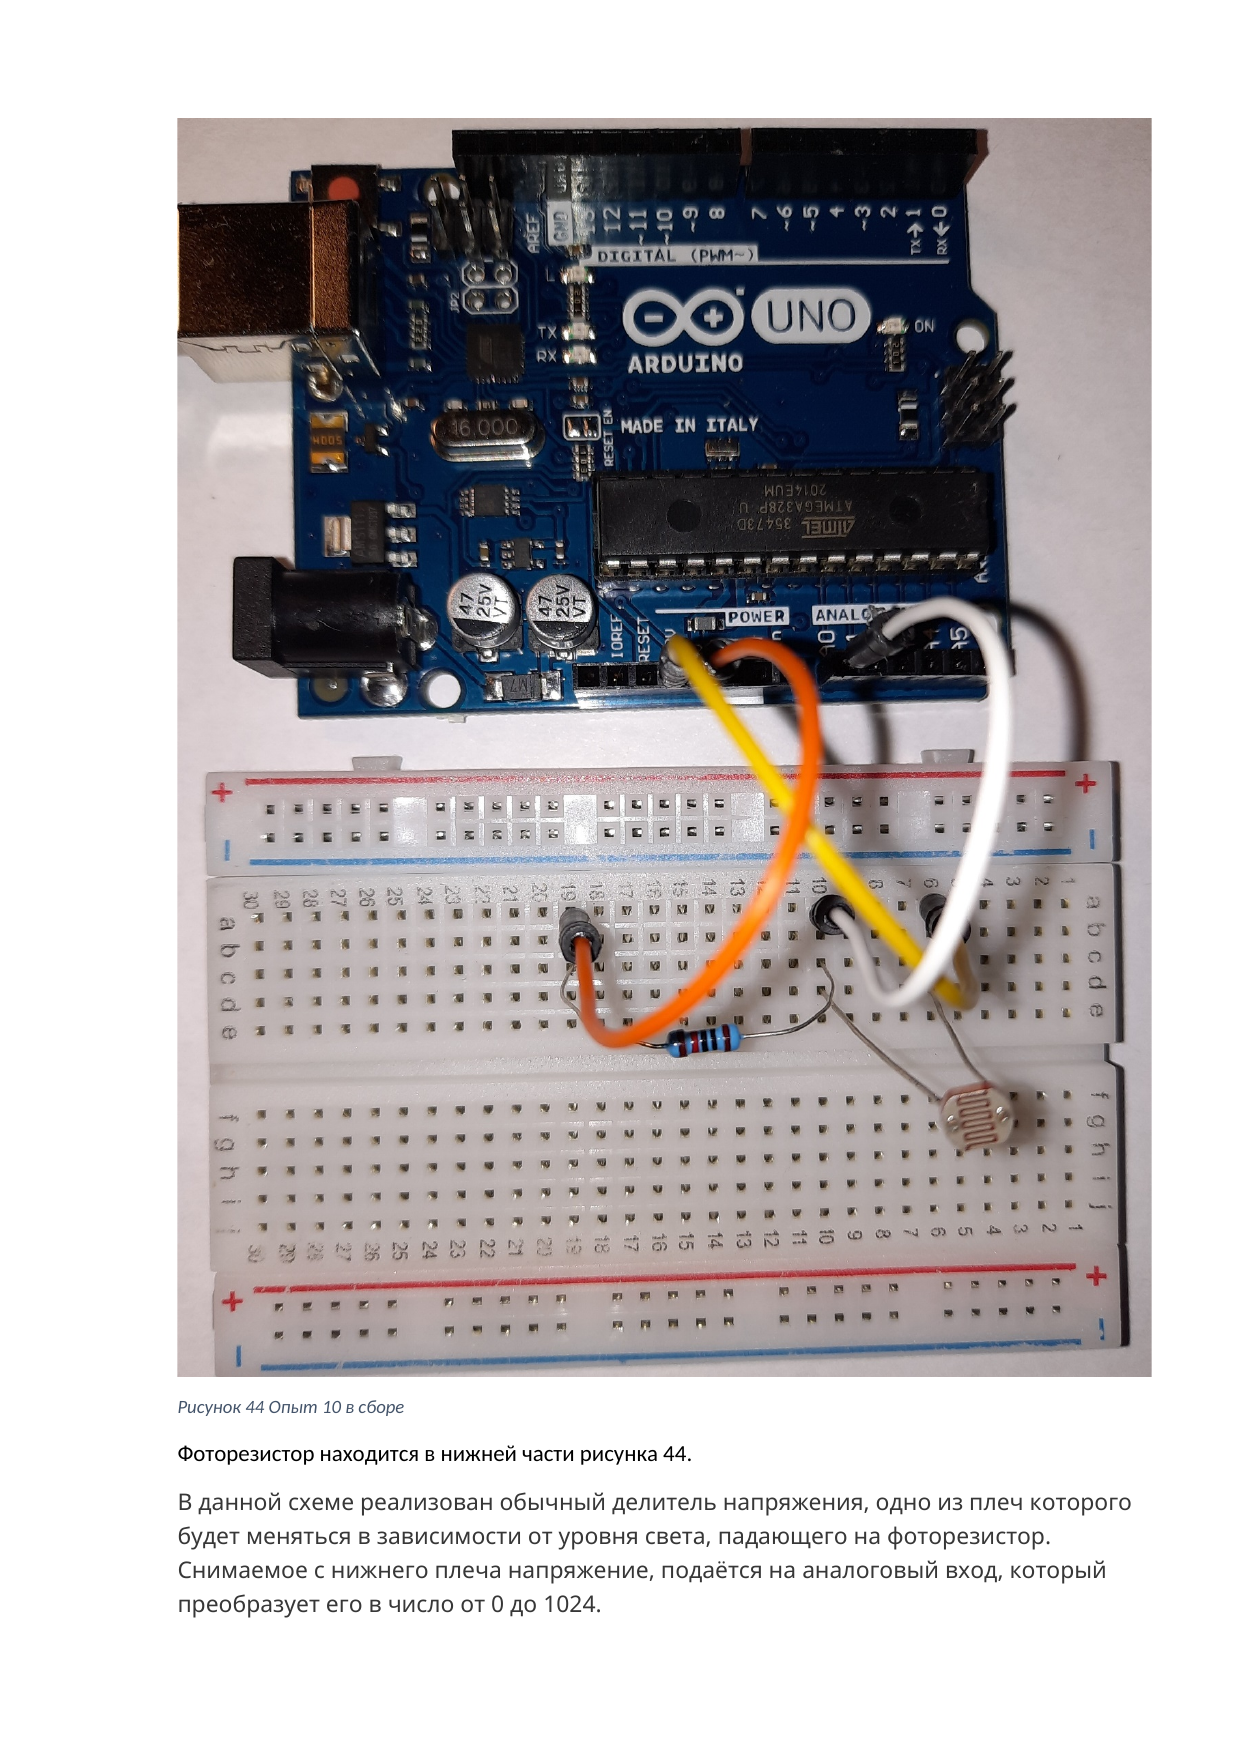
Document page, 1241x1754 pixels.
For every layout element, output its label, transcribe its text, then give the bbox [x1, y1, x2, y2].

text Фоторезистор находится в нижней части рисунка 44. [177, 1439, 1152, 1467]
picture [177, 118, 1152, 1377]
text В данной схеме реализован обычный делитель напряжения, одно из плеч которого будет меняться в зависимости от уровня света, падающего на фоторезистор. Снимаемое с нижнего плеча напряжение, подаётся на аналоговый вход, который преобразует его в число от 0 до 1024. [177, 1486, 1152, 1619]
text Рисунок Опыт 10 в сборе [177, 1396, 1152, 1419]
